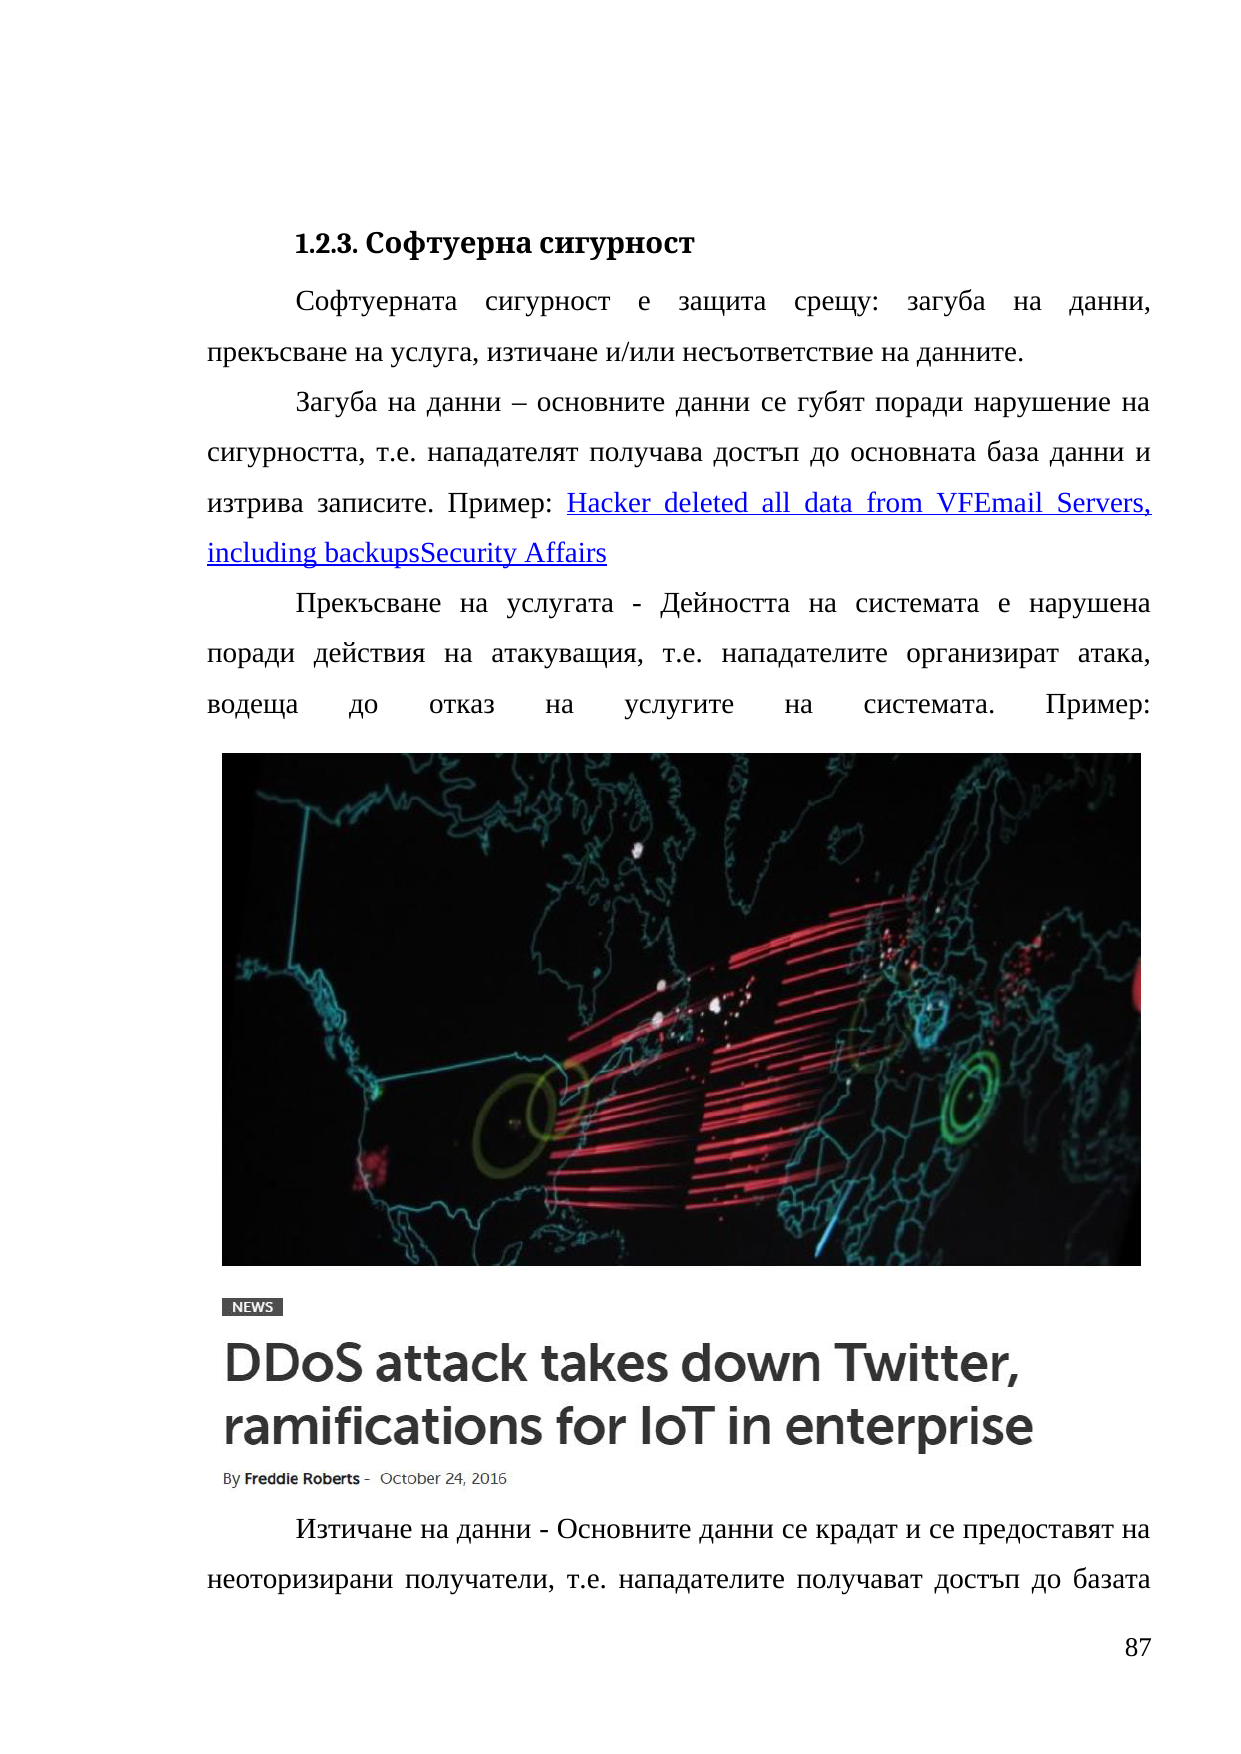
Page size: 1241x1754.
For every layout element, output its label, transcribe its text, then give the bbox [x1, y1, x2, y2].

subtitle 1.2.3. Софтуерна сигурност [207, 227, 1152, 260]
text Загуба на данни – основните данни се губят поради нарушение на сигурността, т.е. нападателят получава достъп до основната база данни и изтрива записите. Пример: Hacker deleted all data from VFEmail Servers, including backupsSecurity Affairs [207, 384, 1152, 568]
text Софтуерната сигурност е защита срещу: загуба на данни, прекъсване на услуга, изтичане и/или несъответствие на данните. [207, 283, 1152, 367]
text Прекъсване на услугата - Дейността на системата е нарушена поради действия на атакуващия, т.е. нападателите организират атака, водеща до отказ на услугите на системата. Пример: [207, 585, 1152, 736]
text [207, 1511, 1152, 1595]
